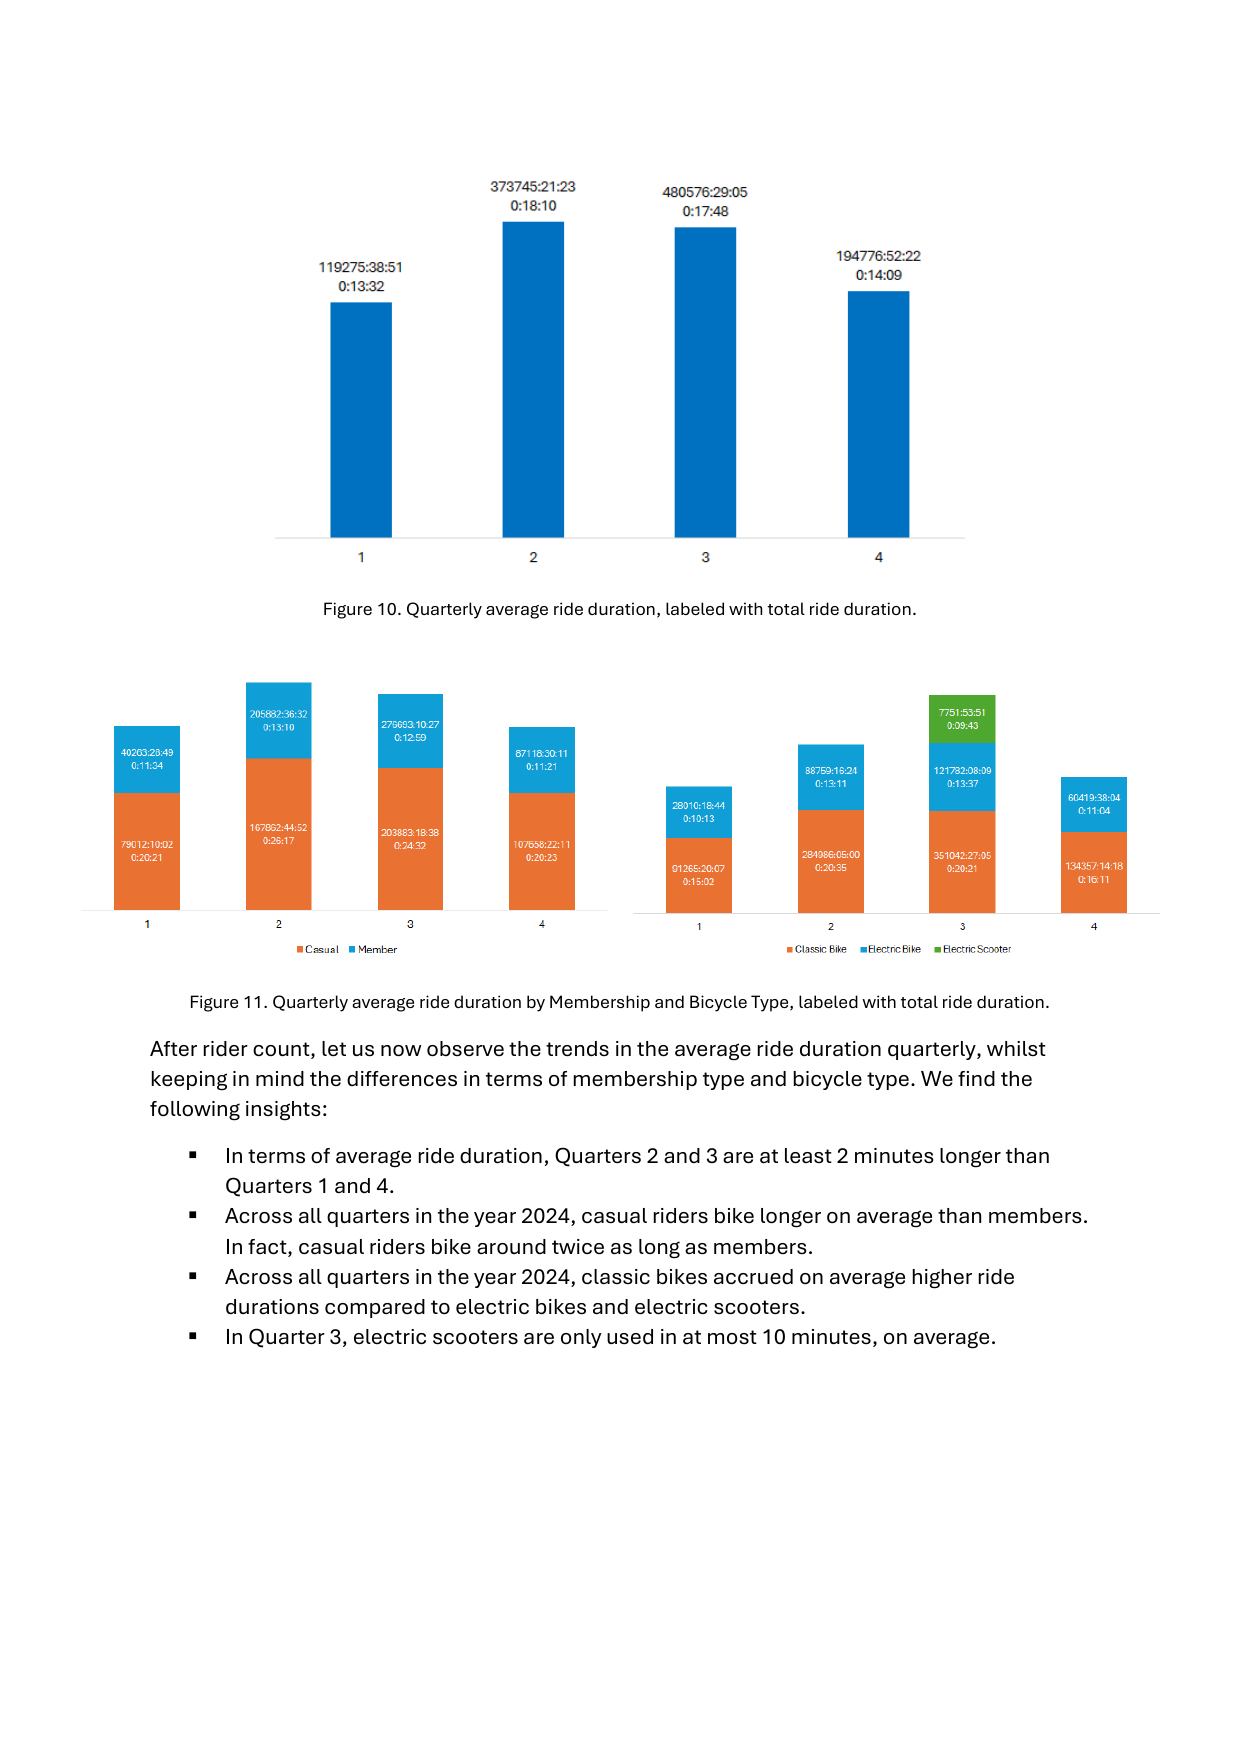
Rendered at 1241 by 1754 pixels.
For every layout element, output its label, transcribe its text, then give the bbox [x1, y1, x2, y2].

list In Quarter 3, electric scooters are only used in at most 10 minutes, on average. [187, 1323, 1090, 1351]
picture [68, 648, 1172, 966]
picture [259, 150, 981, 579]
text After rider count, let us now observe the trends in the average ride duration quarterly, whilst keeping in mind the differences in terms of membership type and bicycle type. We find the following insights: [150, 1035, 1090, 1123]
text Figure 11. Quarterly average ride duration by Membership and Bicycle Type, labeled with total ride duration. [150, 966, 1090, 1014]
list Across all quarters in the year 2024, casual riders bike longer on average than members. In fact, casual riders bike around twice as long as members. [187, 1202, 1090, 1261]
list Across all quarters in the year 2024, classic bikes accrued on average higher ride durations compared to electric bikes and electric scooters. [187, 1263, 1090, 1321]
list In terms of average ride duration, Quarters 2 and 3 are at least 2 minutes longer than Quarters 1 and 4. [187, 1142, 1090, 1200]
text Figure 10. Quarterly average ride duration, labeled with total ride duration. [150, 597, 1090, 620]
